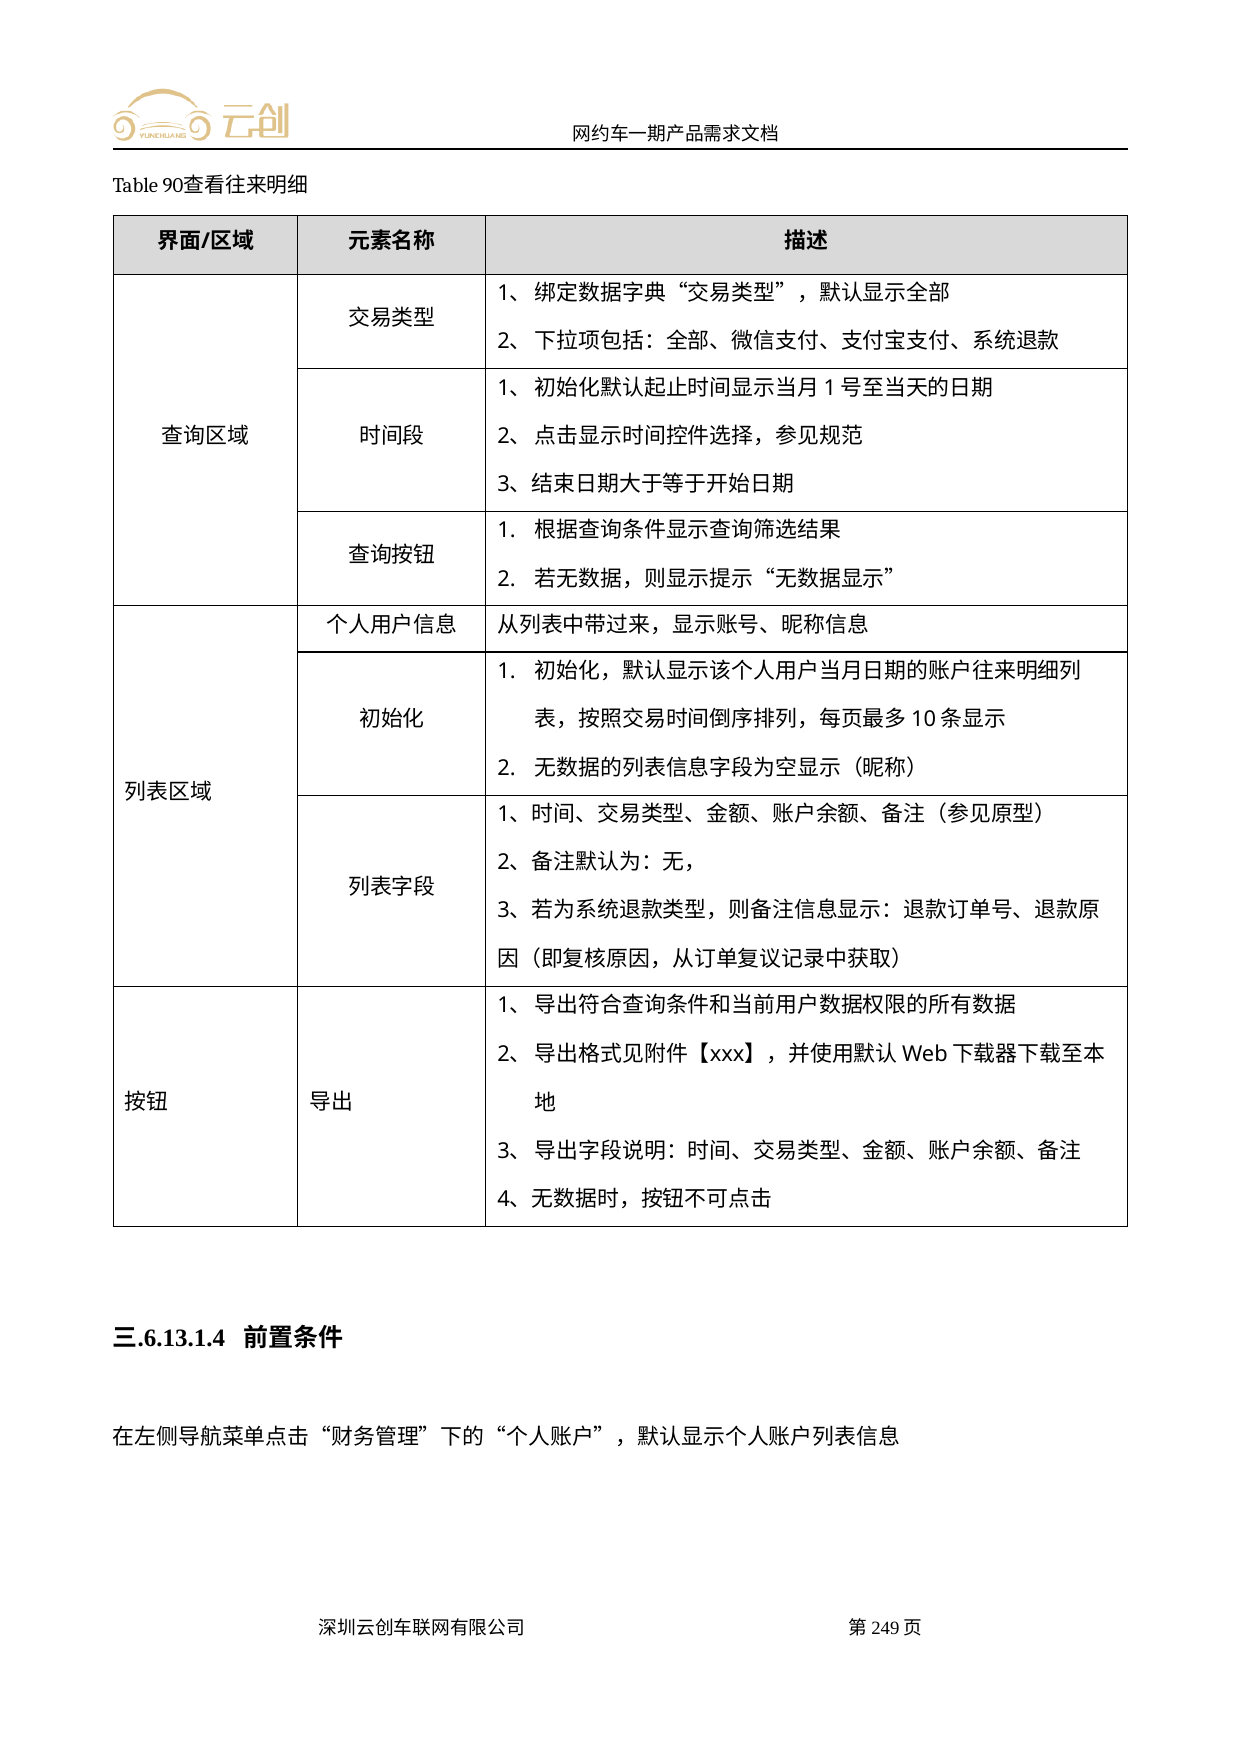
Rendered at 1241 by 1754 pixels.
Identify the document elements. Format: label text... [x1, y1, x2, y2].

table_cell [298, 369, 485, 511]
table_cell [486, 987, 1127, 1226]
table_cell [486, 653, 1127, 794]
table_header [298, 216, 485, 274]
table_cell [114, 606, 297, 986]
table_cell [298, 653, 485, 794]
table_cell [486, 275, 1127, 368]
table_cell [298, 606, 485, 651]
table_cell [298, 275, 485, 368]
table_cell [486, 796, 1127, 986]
subtitle 前置条件 [112, 1303, 1128, 1368]
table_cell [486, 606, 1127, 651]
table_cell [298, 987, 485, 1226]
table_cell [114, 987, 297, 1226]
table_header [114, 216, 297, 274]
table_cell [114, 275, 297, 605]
text 在左侧导航菜单点击“财务管理”下的“个人账户”，默认显示个人账户列表信息 [112, 1419, 1128, 1451]
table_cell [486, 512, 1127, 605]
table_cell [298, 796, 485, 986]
picture [112, 88, 289, 141]
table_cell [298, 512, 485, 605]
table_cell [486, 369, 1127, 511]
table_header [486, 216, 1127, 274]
